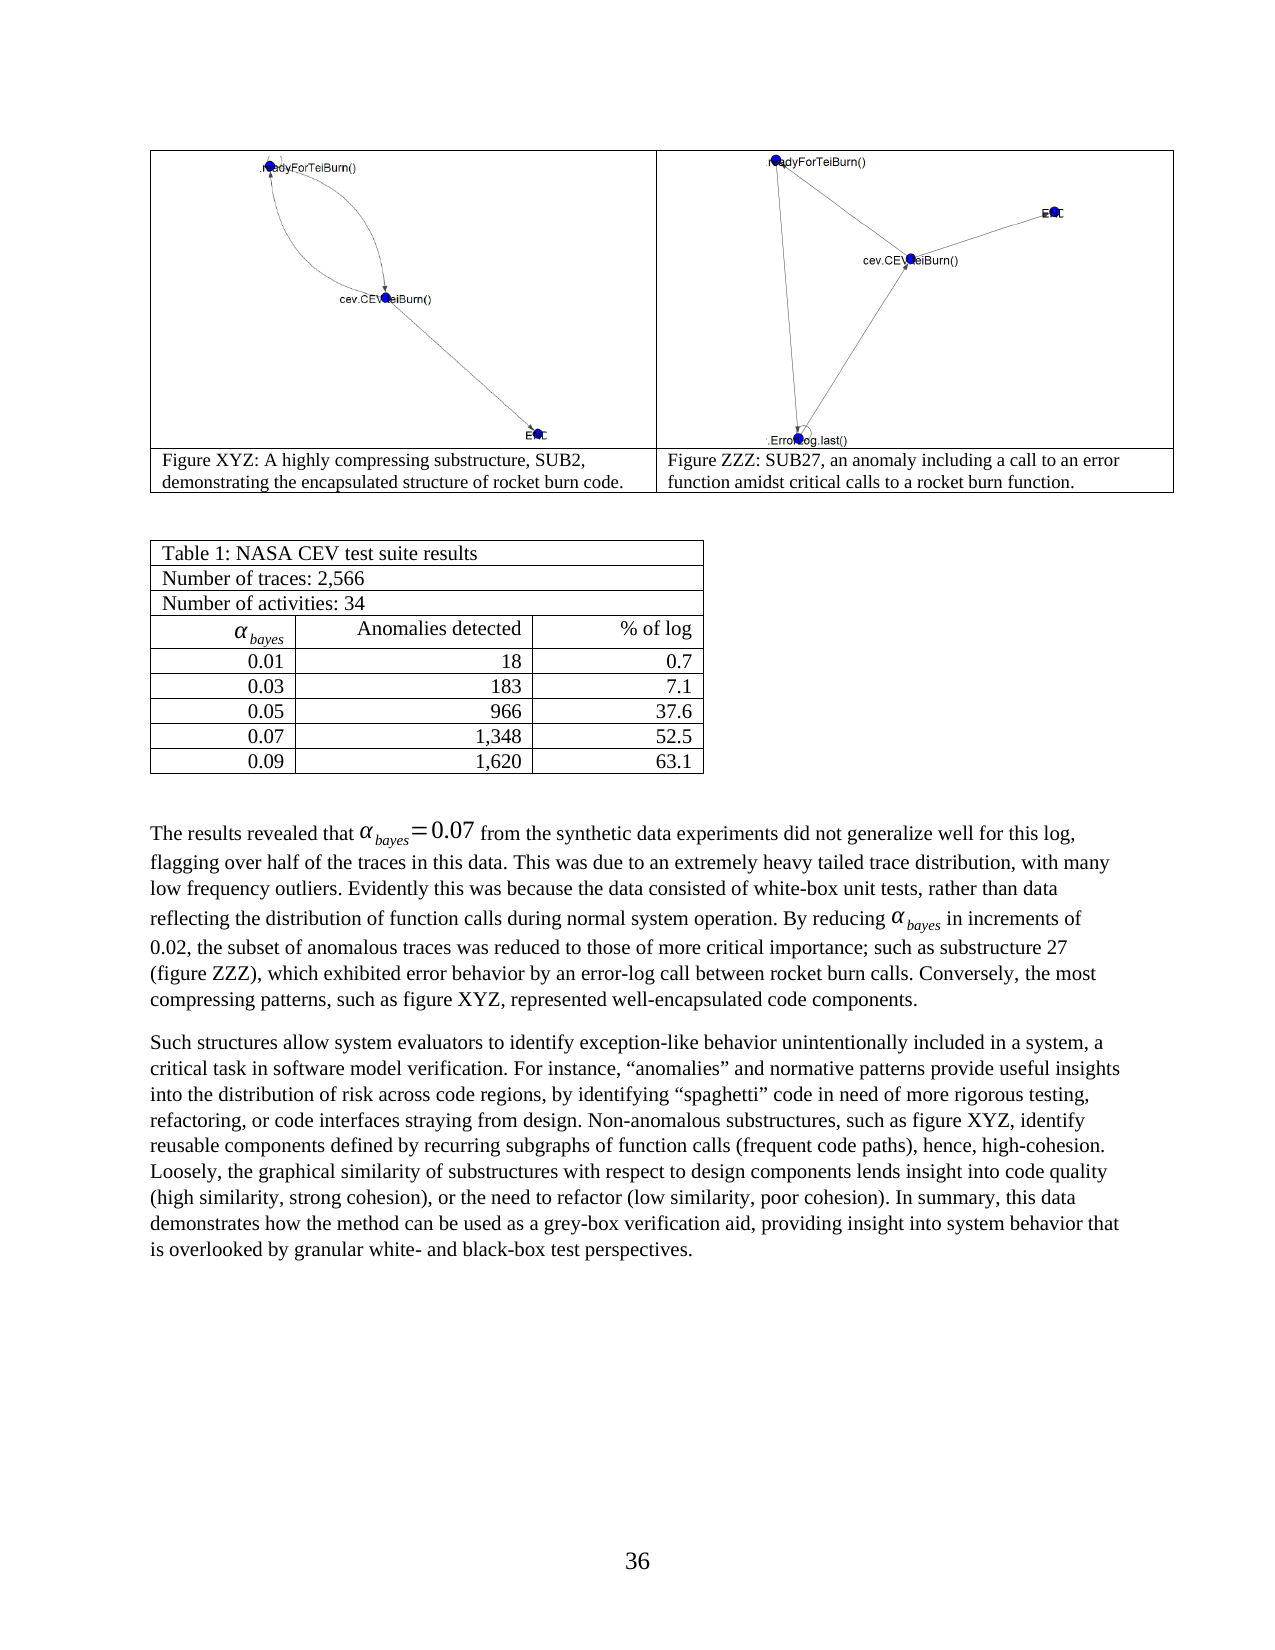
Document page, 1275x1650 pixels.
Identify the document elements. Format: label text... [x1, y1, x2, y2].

table_cell 0.09 [151, 749, 295, 773]
table_cell Number of activities: 34 [151, 591, 703, 615]
text Such structures allow system evaluators to identify exception-like behavior unintentionally included in a system, a critical task in software model verification. For instance, “anomalies” and normative patterns provide useful insights into the distribution of risk across code regions, by identifying “spaghetti” code in need of more rigorous testing, refactoring, or code interfaces straying from design. Non-anomalous substructures, such as figure XYZ, identify reusable components defined by recurring subgraphs of function calls (frequent code paths), hence, high-cohesion. Loosely, the graphical similarity of substructures with respect to design components lends insight into code quality (high similarity, strong cohesion), or the need to refactor (low similarity, poor cohesion). In summary, this data demonstrates how the method can be used as a grey-box verification aid, providing insight into system behavior that is overlooked by granular white- and black-box test perspectives. [150, 1030, 1125, 1261]
table_cell [151, 616, 295, 648]
table_cell 1,620 [296, 749, 532, 773]
table_cell 183 [296, 674, 532, 698]
table_cell 966 [296, 699, 532, 723]
table_cell 1,348 [296, 724, 532, 748]
table_cell Figure ZZZ: SUB27, an anomaly including a call to an error function amidst critical calls to a rocket burn function. [657, 449, 1173, 492]
table_cell 0.01 [151, 649, 295, 673]
picture [766, 151, 1064, 448]
picture [260, 156, 547, 443]
table_cell Anomalies detected [296, 616, 532, 648]
table_cell 0.07 [151, 724, 295, 748]
table_cell 18 [296, 649, 532, 673]
table_cell 0.7 [533, 649, 703, 673]
table_cell 0.05 [151, 699, 295, 723]
table_cell 0.03 [151, 674, 295, 698]
table_cell % of log [533, 616, 703, 648]
table_cell [151, 151, 656, 448]
table_cell 7.1 [533, 674, 703, 698]
table_cell 52.5 [533, 724, 703, 748]
table_cell 37.6 [533, 699, 703, 723]
table_header Table 1: NASA CEV test suite results [151, 541, 703, 565]
table_cell Number of traces: 2,566 [151, 566, 703, 590]
table_cell [657, 151, 766, 448]
text The results revealed that from the synthetic data experiments did not generalize well for this log, flagging over half of the traces in this data. This was due to an extremely heavy tailed trace distribution, with many low frequency outliers. Evidently this was because the data consisted of white-box unit tests, rather than data reflecting the distribution of function calls during normal system operation. By reducing in increments of 0.02, the subset of anomalous traces was reduced to those of more critical importance; such as substructure 27 (figure ZZZ), which exhibited error behavior by an error-log call between rocket burn calls. Conversely, the most compressing patterns, such as figure XYZ, represented well-encapsulated code components. [150, 817, 1125, 1011]
table_cell 63.1 [533, 749, 703, 773]
table_cell [1064, 151, 1173, 448]
table_cell Figure XYZ: A highly compressing substructure, SUB2, demonstrating the encapsulated structure of rocket burn code. [151, 449, 656, 492]
